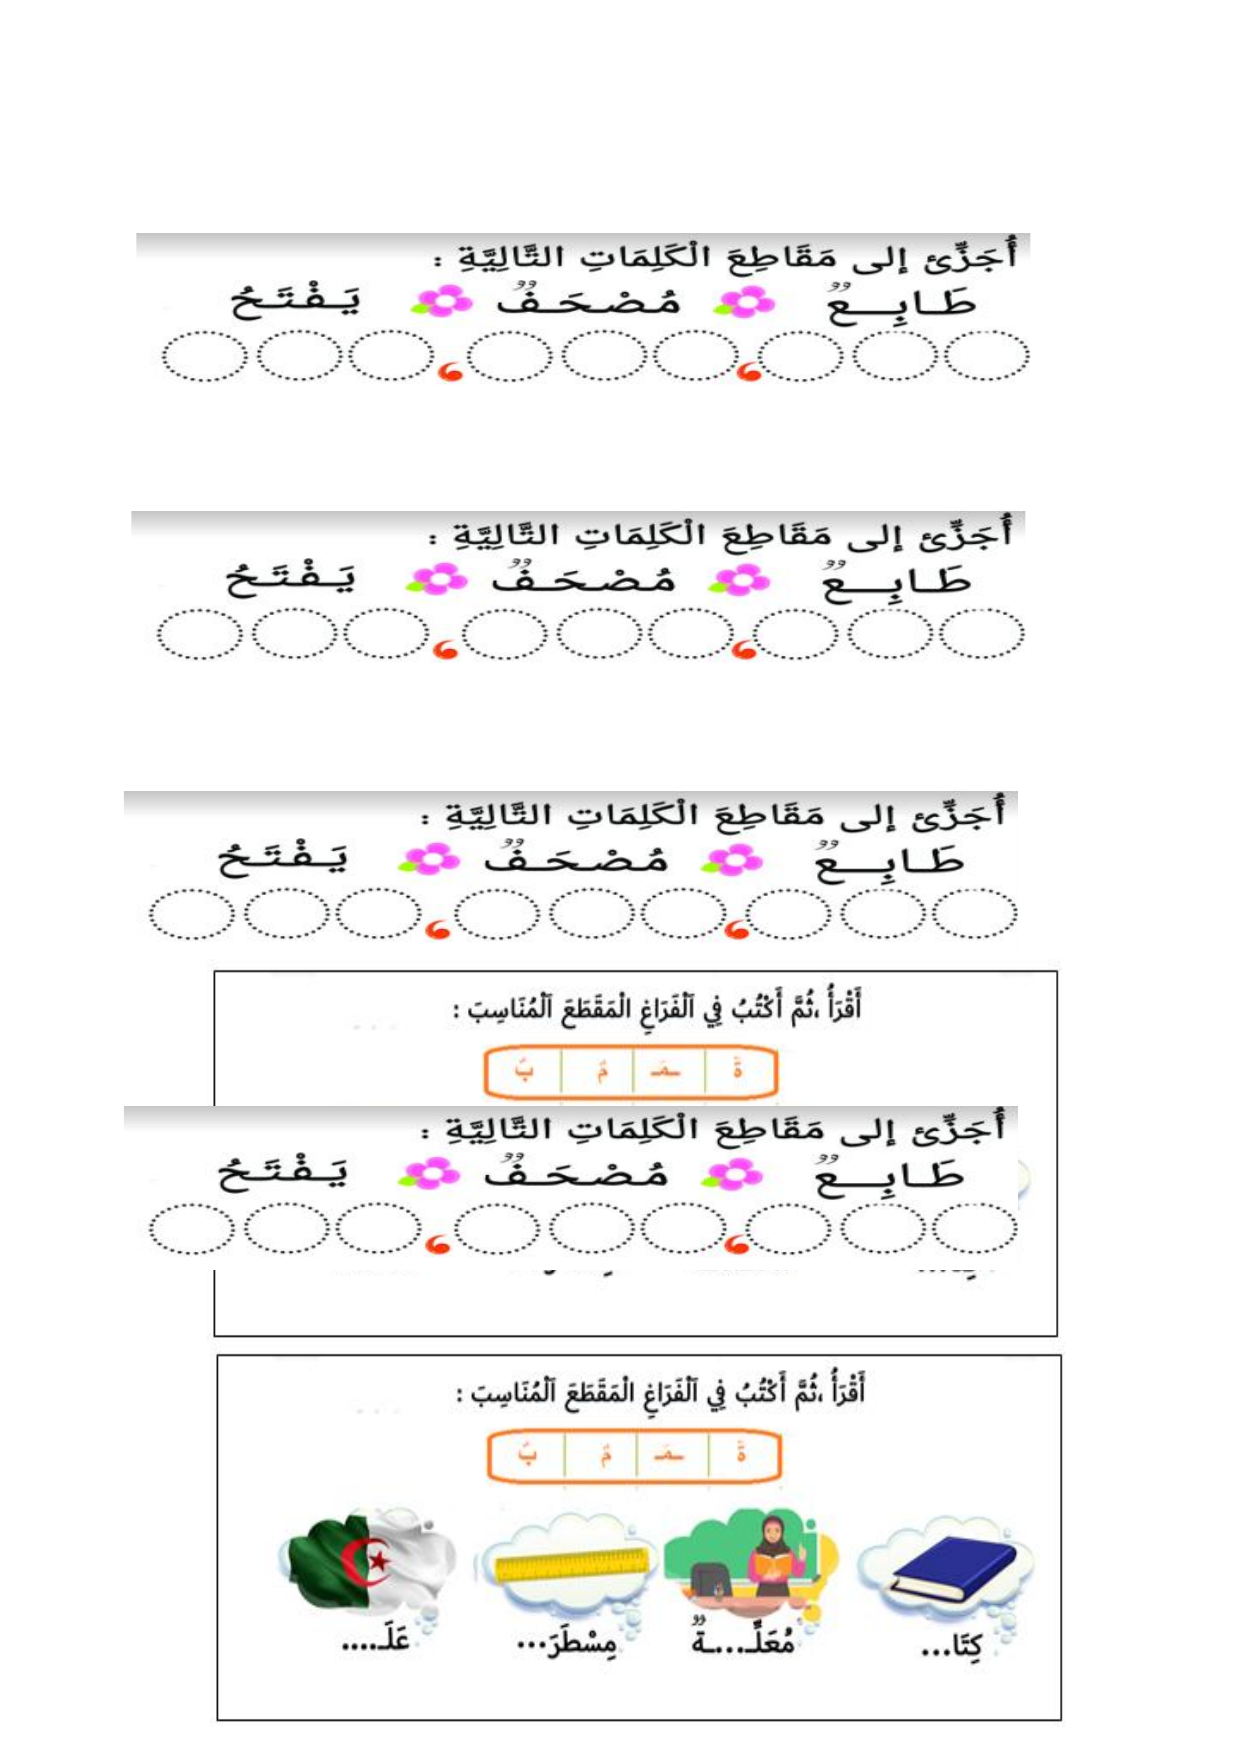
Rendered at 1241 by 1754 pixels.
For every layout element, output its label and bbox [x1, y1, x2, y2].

picture [123, 959, 1067, 1727]
picture [123, 791, 1018, 955]
picture [136, 233, 1031, 397]
picture [131, 511, 1026, 675]
